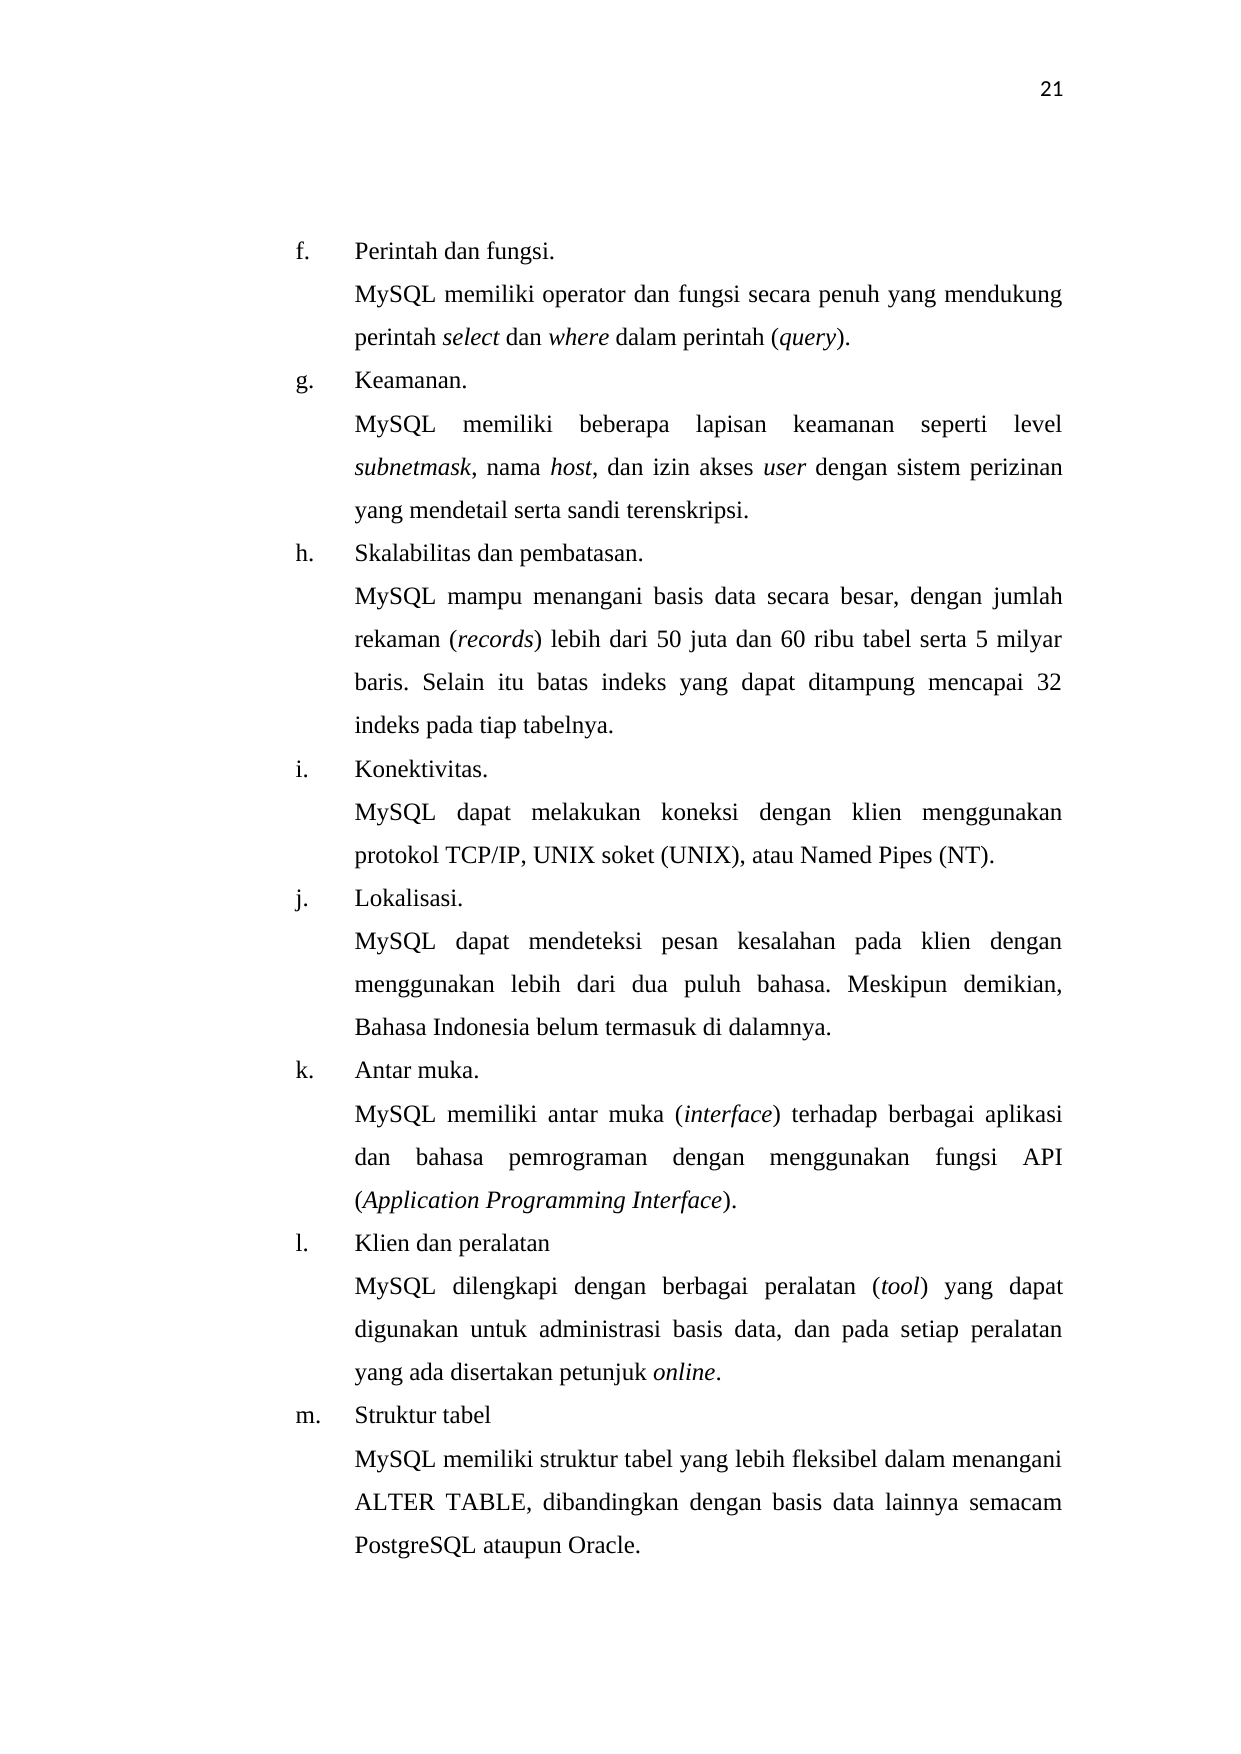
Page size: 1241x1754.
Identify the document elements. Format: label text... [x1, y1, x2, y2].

list Keamanan. [295, 366, 1063, 394]
list MySQL dapat mendeteksi pesan kesalahan pada klien dengan menggunakan lebih dari dua puluh bahasa. Meskipun demikian, Bahasa Indonesia belum termasuk di dalamnya. [354, 926, 1063, 1041]
list MySQL mampu menangani basis data secara besar, dengan jumlah rekaman (records) lebih dari 50 juta dan 60 ribu tabel serta 5 milyar baris. Selain itu batas indeks yang dapat ditampung mencapai 32 indeks pada tiap tabelnya. [354, 581, 1063, 739]
list MySQL memiliki antar muka (interface) terhadap berbagai aplikasi dan bahasa pemrograman dengan menggunakan fungsi API (Application Programming Interface). [354, 1099, 1063, 1214]
list MySQL memiliki operator dan fungsi secara penuh yang mendukung perintah select dan where dalam perintah (query). [354, 279, 1063, 351]
list Klien dan peralatan [295, 1228, 1063, 1257]
list Antar muka. [295, 1056, 1063, 1084]
list Skalabilitas dan pembatasan. [295, 538, 1063, 567]
list Perintah dan fungsi. [295, 236, 1063, 265]
list MySQL memiliki struktur tabel yang lebih fleksibel dalam menangani ALTER TABLE, dibandingkan dengan basis data lainnya semacam PostgreSQL ataupun Oracle. [354, 1444, 1063, 1559]
list Lokalisasi. [295, 883, 1063, 912]
list MySQL dilengkapi dengan berbagai peralatan (tool) yang dapat digunakan untuk administrasi basis data, dan pada setiap peralatan yang ada disertakan petunjuk online. [354, 1271, 1063, 1386]
list MySQL dapat melakukan koneksi dengan klien menggunakan protokol TCP/IP, UNIX soket (UNIX), atau Named Pipes (NT). [354, 797, 1063, 869]
list Struktur tabel [295, 1401, 1063, 1429]
list MySQL memiliki beberapa lapisan keamanan seperti level subnetmask, nama host, dan izin akses user dengan sistem perizinan yang mendetail serta sandi terenskripsi. [354, 409, 1063, 524]
list Konektivitas. [295, 754, 1063, 782]
